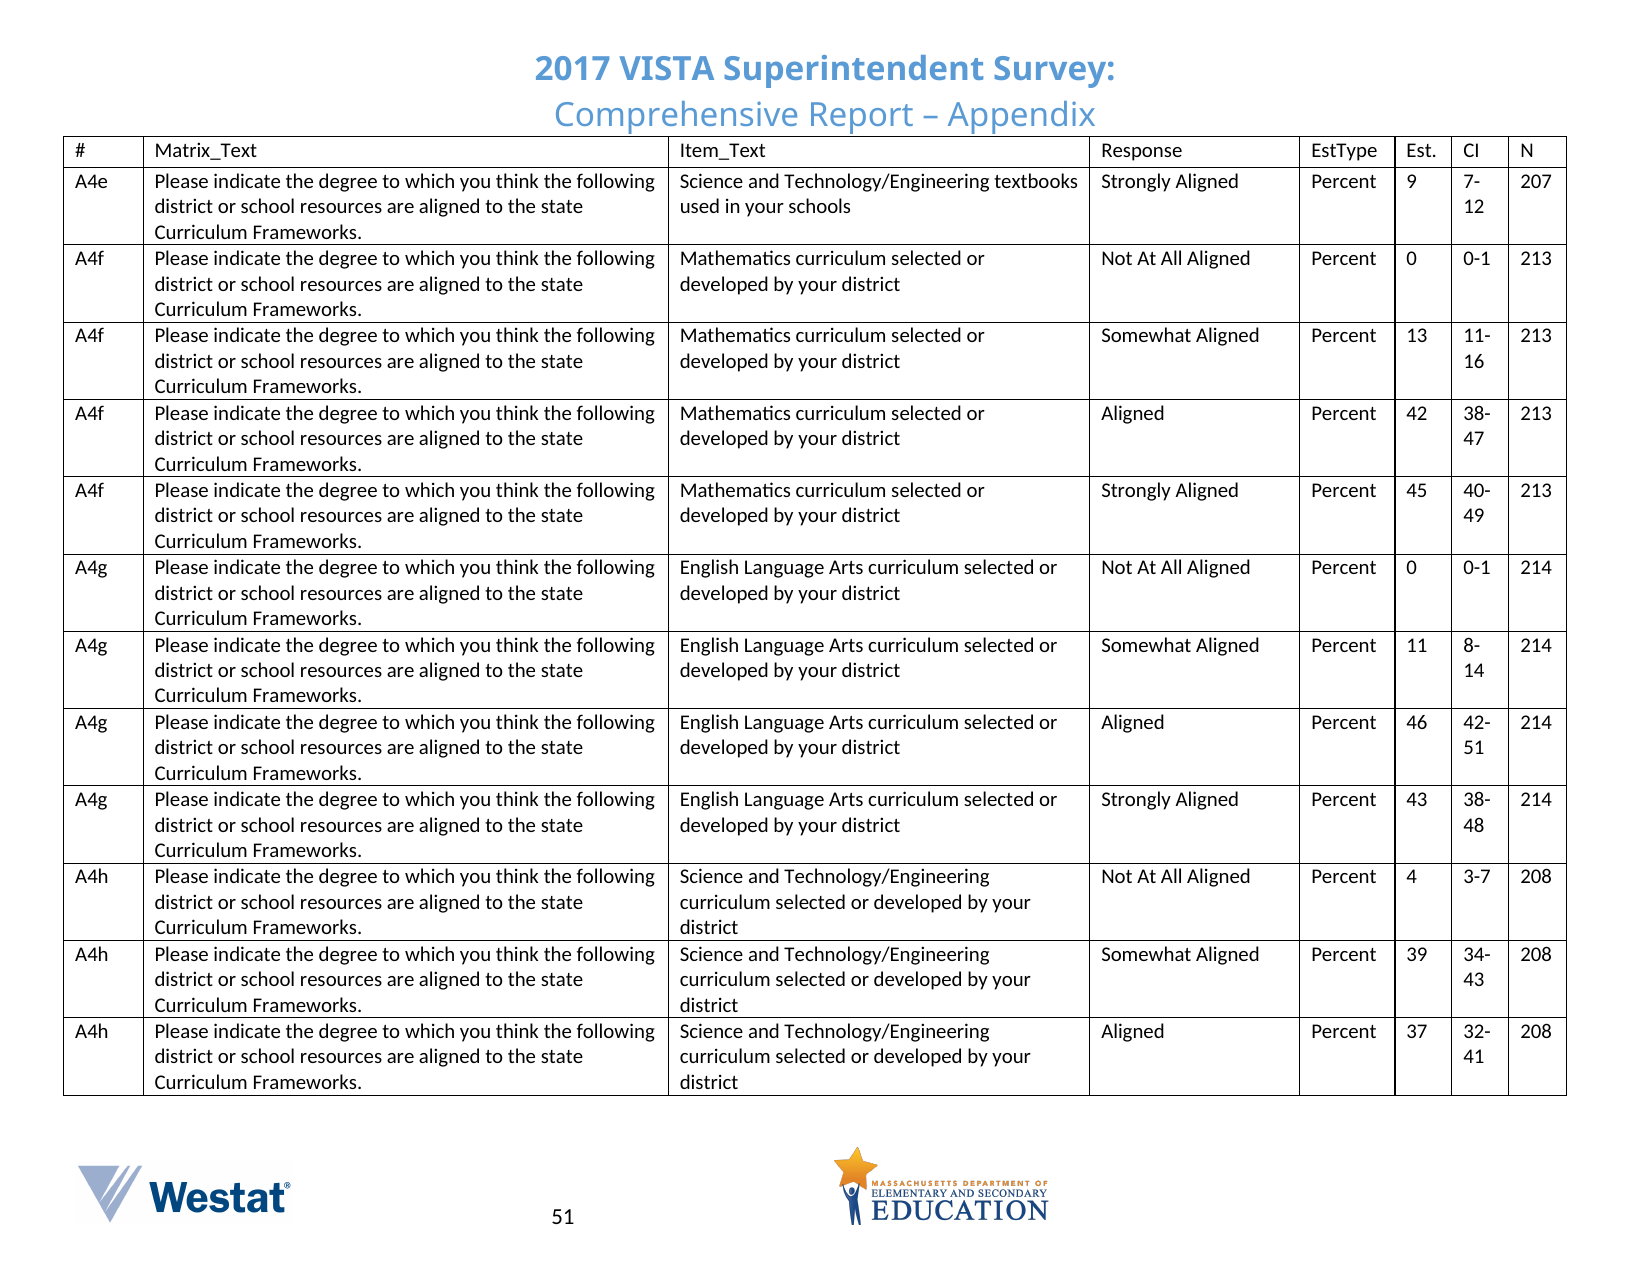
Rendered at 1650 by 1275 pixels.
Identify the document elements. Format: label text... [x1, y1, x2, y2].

table_cell 42 [1396, 400, 1451, 476]
table_header Item_Text [669, 137, 1089, 167]
table_cell Please indicate the degree to which you think the following district or school resources are aligned to the state Curriculum Frameworks. [144, 555, 668, 631]
table_cell 9 [1396, 168, 1451, 244]
table_cell English Language Arts curriculum selected or developed by your district [669, 709, 1089, 785]
table_cell Please indicate the degree to which you think the following district or school resources are aligned to the state Curriculum Frameworks. [144, 400, 668, 476]
table_cell 38-48 [1452, 786, 1508, 863]
table_cell Aligned [1090, 400, 1299, 476]
table_cell Percent [1300, 632, 1394, 708]
table_cell 46 [1396, 709, 1451, 785]
table_cell Please indicate the degree to which you think the following district or school resources are aligned to the state Curriculum Frameworks. [144, 168, 668, 244]
table_cell A4f [64, 477, 143, 553]
table_cell Somewhat Aligned [1090, 323, 1299, 399]
table_cell 11-16 [1452, 323, 1508, 399]
table_cell 13 [1396, 323, 1451, 399]
table_cell Percent [1300, 555, 1394, 631]
table_cell Strongly Aligned [1090, 786, 1299, 863]
table_cell A4g [64, 786, 143, 863]
table_cell 8-14 [1452, 632, 1508, 708]
table_cell Somewhat Aligned [1090, 632, 1299, 708]
table_cell Percent [1300, 477, 1394, 553]
table_cell A4f [64, 400, 143, 476]
table_cell Not At All Aligned [1090, 555, 1299, 631]
table_cell Please indicate the degree to which you think the following district or school resources are aligned to the state Curriculum Frameworks. [144, 632, 668, 708]
table_cell Percent [1300, 400, 1394, 476]
table_cell Strongly Aligned [1090, 168, 1299, 244]
table_cell Please indicate the degree to which you think the following district or school resources are aligned to the state Curriculum Frameworks. [144, 864, 668, 940]
table_cell 11 [1396, 632, 1451, 708]
table_cell 213 [1509, 477, 1566, 553]
table_cell 214 [1509, 709, 1566, 785]
table_cell 213 [1509, 400, 1566, 476]
table_cell 208 [1509, 1018, 1566, 1094]
table_cell Aligned [1090, 1018, 1299, 1094]
table_cell Mathematics curriculum selected or developed by your district [669, 245, 1089, 322]
table_cell Mathematics curriculum selected or developed by your district [669, 477, 1089, 553]
table_cell 0 [1396, 245, 1451, 322]
table_cell 208 [1509, 864, 1566, 940]
table_cell Please indicate the degree to which you think the following district or school resources are aligned to the state Curriculum Frameworks. [144, 323, 668, 399]
table_cell Science and Technology/Engineering curriculum selected or developed by your district [669, 1018, 1089, 1094]
table_cell Percent [1300, 168, 1394, 244]
table_cell Science and Technology/Engineering textbooks used in your schools [669, 168, 1089, 244]
table_cell A4f [64, 245, 143, 322]
table_header # [64, 137, 143, 167]
table_cell Percent [1300, 786, 1394, 863]
table_header Matrix_Text [144, 137, 668, 167]
table_header EstType [1300, 137, 1394, 167]
table_cell A4h [64, 864, 143, 940]
table_cell Strongly Aligned [1090, 477, 1299, 553]
table_cell 0-1 [1452, 245, 1508, 322]
table_cell Percent [1300, 1018, 1394, 1094]
table_cell Science and Technology/Engineering curriculum selected or developed by your district [669, 941, 1089, 1017]
table_cell Somewhat Aligned [1090, 941, 1299, 1017]
table_cell 43 [1396, 786, 1451, 863]
table_cell Please indicate the degree to which you think the following district or school resources are aligned to the state Curriculum Frameworks. [144, 786, 668, 863]
table_cell English Language Arts curriculum selected or developed by your district [669, 786, 1089, 863]
table_cell A4g [64, 632, 143, 708]
table_cell English Language Arts curriculum selected or developed by your district [669, 555, 1089, 631]
table_cell Please indicate the degree to which you think the following district or school resources are aligned to the state Curriculum Frameworks. [144, 1018, 668, 1094]
table_cell A4g [64, 555, 143, 631]
table_cell Percent [1300, 245, 1394, 322]
table_cell 207 [1509, 168, 1566, 244]
table_cell Not At All Aligned [1090, 245, 1299, 322]
table_cell Please indicate the degree to which you think the following district or school resources are aligned to the state Curriculum Frameworks. [144, 477, 668, 553]
table_cell 45 [1396, 477, 1451, 553]
table_cell Percent [1300, 864, 1394, 940]
table_cell Aligned [1090, 709, 1299, 785]
table_cell A4g [64, 709, 143, 785]
table_cell 4 [1396, 864, 1451, 940]
picture [832, 1140, 1050, 1225]
table_cell 37 [1396, 1018, 1451, 1094]
table_cell Percent [1300, 323, 1394, 399]
table_cell Mathematics curriculum selected or developed by your district [669, 400, 1089, 476]
table_cell 213 [1509, 245, 1566, 322]
table_cell English Language Arts curriculum selected or developed by your district [669, 632, 1089, 708]
table_cell Percent [1300, 709, 1394, 785]
table_header Response [1090, 137, 1299, 167]
table_cell 214 [1509, 786, 1566, 863]
table_cell Mathematics curriculum selected or developed by your district [669, 323, 1089, 399]
table_cell 0-1 [1452, 555, 1508, 631]
table_header CI [1452, 137, 1508, 167]
table_cell Please indicate the degree to which you think the following district or school resources are aligned to the state Curriculum Frameworks. [144, 245, 668, 322]
table_cell Not At All Aligned [1090, 864, 1299, 940]
table_cell 32-41 [1452, 1018, 1508, 1094]
table_cell 34-43 [1452, 941, 1508, 1017]
table_cell Please indicate the degree to which you think the following district or school resources are aligned to the state Curriculum Frameworks. [144, 709, 668, 785]
table_cell A4e [64, 168, 143, 244]
picture [75, 1161, 293, 1225]
table_cell 7-12 [1452, 168, 1508, 244]
table_cell 213 [1509, 323, 1566, 399]
table_header N [1509, 137, 1566, 167]
table_cell 3-7 [1452, 864, 1508, 940]
table_cell 39 [1396, 941, 1451, 1017]
table_cell 38-47 [1452, 400, 1508, 476]
table_header Est. [1396, 137, 1451, 167]
table_cell 208 [1509, 941, 1566, 1017]
table_cell A4h [64, 941, 143, 1017]
table_cell 214 [1509, 632, 1566, 708]
table_cell Please indicate the degree to which you think the following district or school resources are aligned to the state Curriculum Frameworks. [144, 941, 668, 1017]
table_cell Percent [1300, 941, 1394, 1017]
table_cell 0 [1396, 555, 1451, 631]
table_cell Science and Technology/Engineering curriculum selected or developed by your district [669, 864, 1089, 940]
table_cell A4h [64, 1018, 143, 1094]
table_cell 40-49 [1452, 477, 1508, 553]
table_cell A4f [64, 323, 143, 399]
table_cell 214 [1509, 555, 1566, 631]
table_cell 42-51 [1452, 709, 1508, 785]
